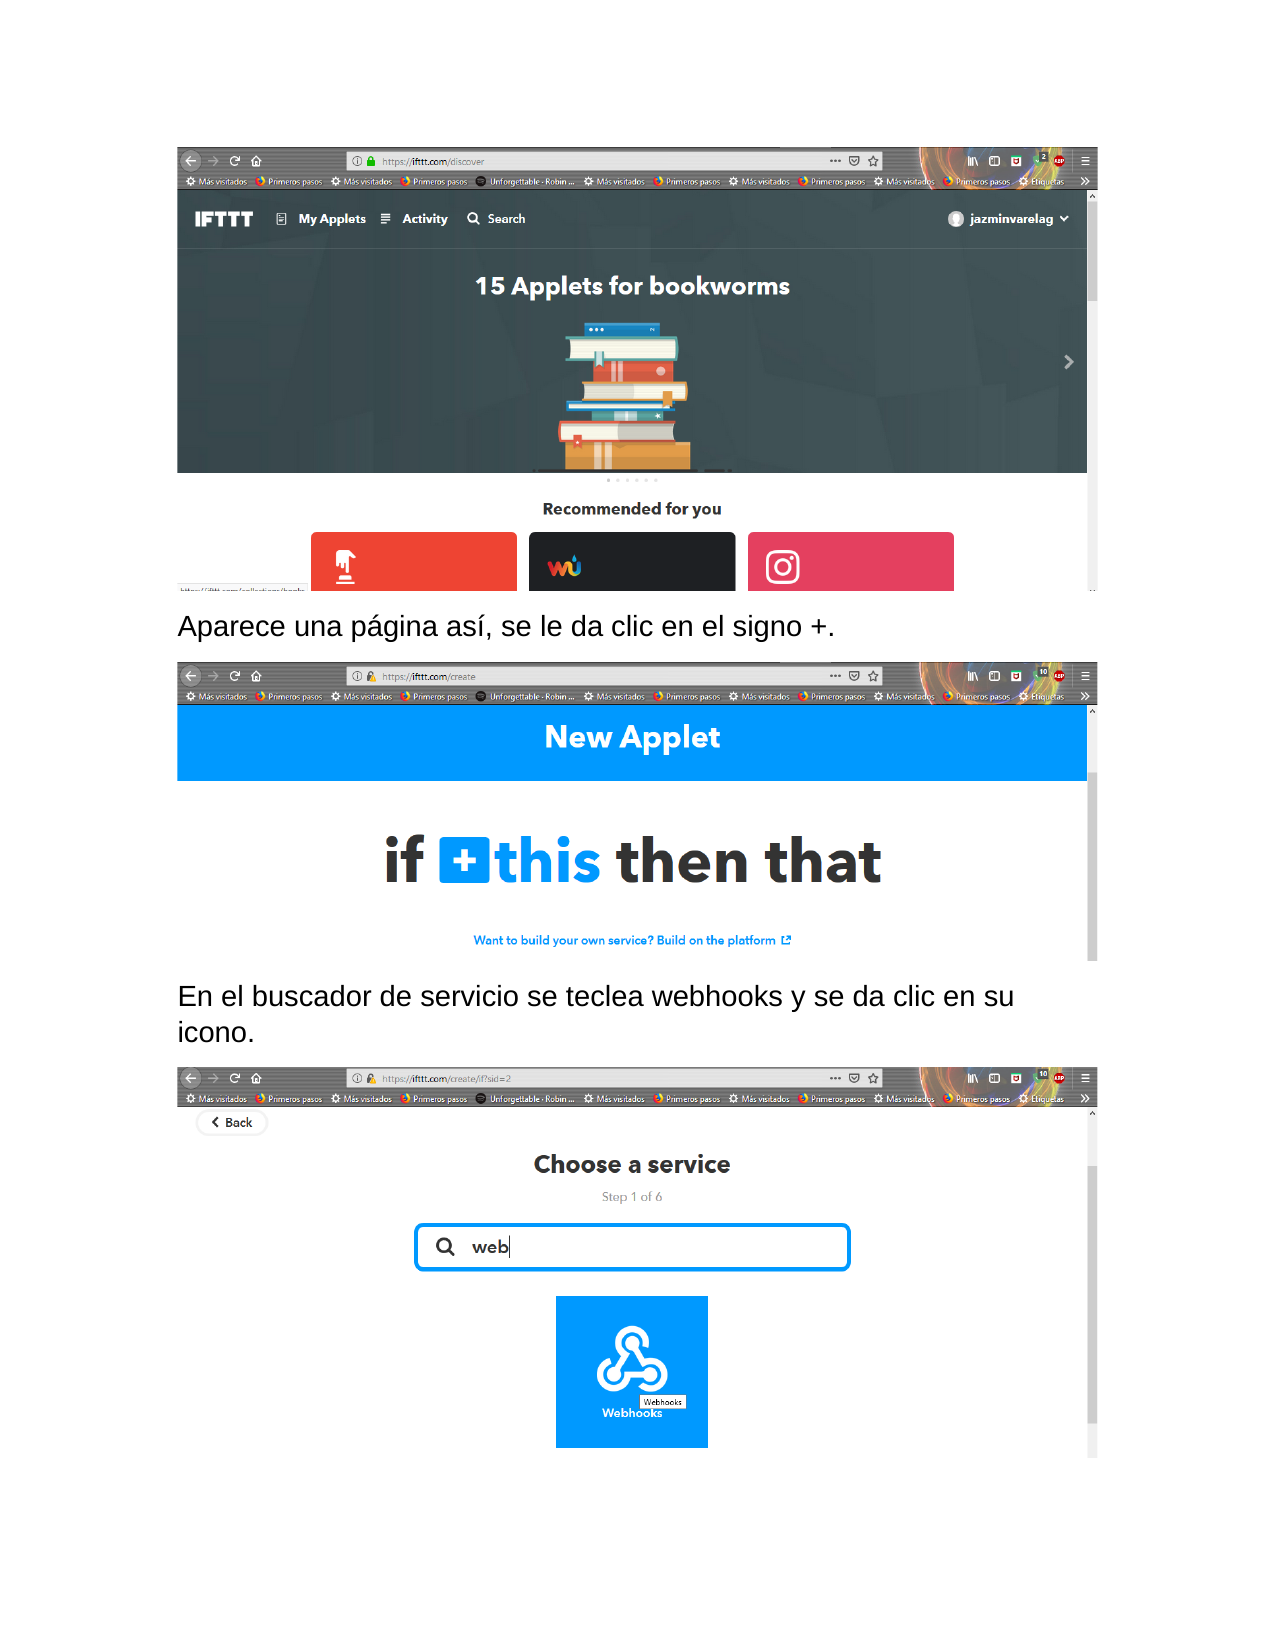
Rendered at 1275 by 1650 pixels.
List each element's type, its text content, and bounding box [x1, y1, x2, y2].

text En el buscador de servicio se teclea webhooks y se da clic en su icono. [177, 979, 1098, 1049]
picture [177, 1067, 1098, 1458]
picture [177, 147, 1098, 591]
picture [177, 662, 1098, 961]
text Aparece una página así, se le da clic en el signo +. [177, 609, 1098, 643]
